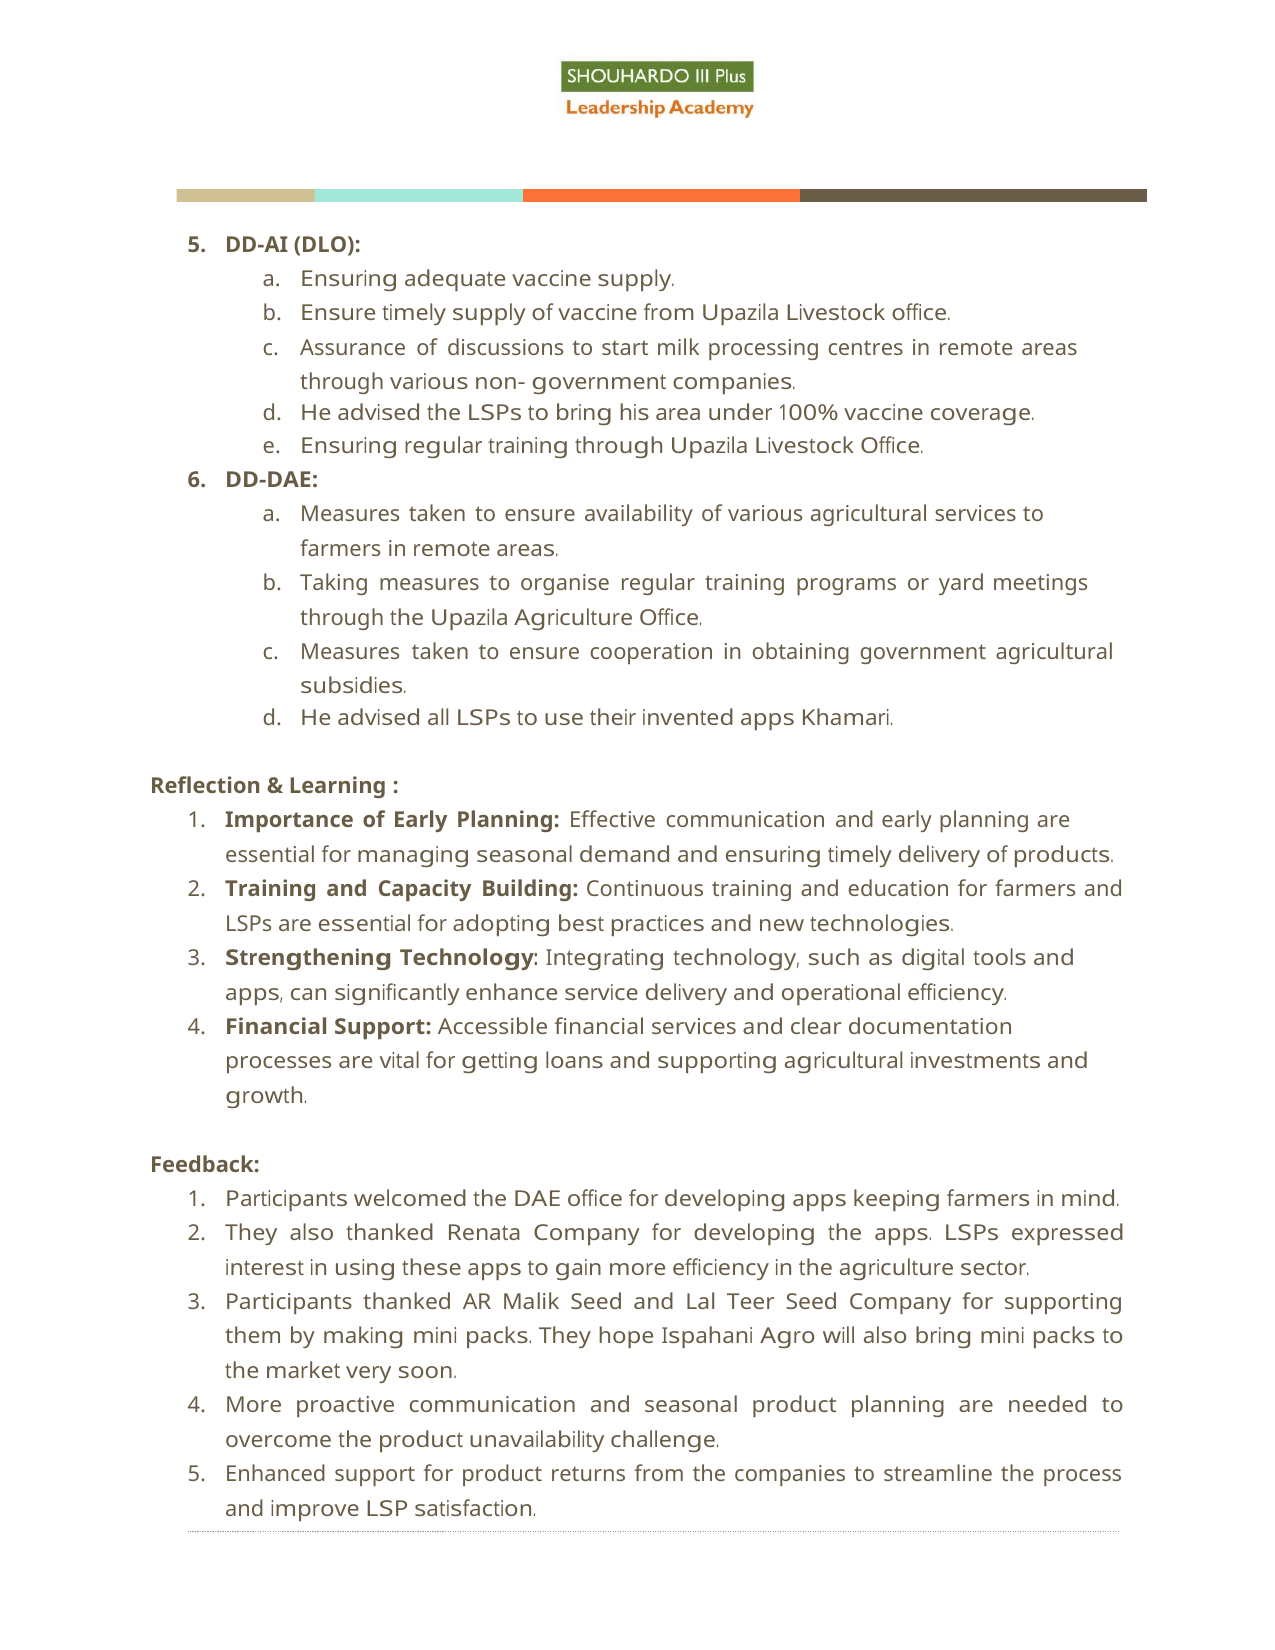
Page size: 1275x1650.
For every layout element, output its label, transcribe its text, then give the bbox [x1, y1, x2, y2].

list More proactive communication and seasonal product planning are needed to overcome the product unavailability challenge. [187, 1389, 1125, 1454]
picture [176, 189, 1147, 202]
list Measures taken to ensure cooperation in obtaining government agricultural subsidies. [262, 636, 1124, 700]
list Strengthening Technology: Integrating technology, such as digital tools and apps, can signiﬁcantly enhance service delivery and operational eﬃciency. [187, 942, 1125, 1006]
list Ensuring regular training through Upazila Livestock Oﬃce. [262, 430, 1196, 460]
list He advised all LSPs to use their invented apps Khamari. [262, 705, 1196, 730]
list Assurance of discussions to start milk processing centres in remote areas through various non- government companies. [262, 331, 1125, 396]
subtitle DD-AI (DLO): [187, 229, 1196, 259]
subtitle Reﬂection & Learning : [150, 770, 1196, 800]
list They also thanked Renata Company for developing the apps. LSPs expressed interest in using these apps to gain more eﬃciency in the agriculture sector. [187, 1217, 1124, 1281]
list Participants welcomed the DAE oﬃce for developing apps keeping farmers in mind. [187, 1183, 1196, 1213]
list Measures taken to ensure availability of various agricultural services to farmers in remote areas. [262, 498, 1124, 562]
list Ensure timely supply of vaccine from Upazila Livestock oﬃce. [262, 297, 1196, 327]
subtitle Feedback: [150, 1149, 1196, 1179]
picture [556, 54, 757, 118]
list Participants thanked AR Malik Seed and Lal Teer Seed Company for supporting them by making mini packs. They hope Ispahani Agro will also bring mini packs to the market very soon. [187, 1286, 1125, 1385]
list Ensuring adequate vaccine supply. [262, 263, 1196, 293]
list He advised the LSPs to bring his area under 100% vaccine coverage. [262, 400, 1196, 426]
list Enhanced support for product returns from the companies to streamline the process and improve LSP satisfaction. [187, 1458, 1124, 1523]
list Financial Support: Accessible ﬁnancial services and clear documentation processes are vital for getting loans and supporting agricultural investments and growth. [187, 1011, 1124, 1110]
list Training and Capacity Building: Continuous training and education for farmers and LSPs are essential for adopting best practices and new technologies. [187, 873, 1124, 937]
list Importance of Early Planning: Eﬀective communication and early planning are essential for managing seasonal demand and ensuring timely delivery of products. [187, 804, 1124, 868]
subtitle DD-DAE: [187, 464, 1196, 494]
list Taking measures to organise regular training programs or yard meetings through the Upazila Agriculture Oﬃce. [262, 567, 1125, 631]
